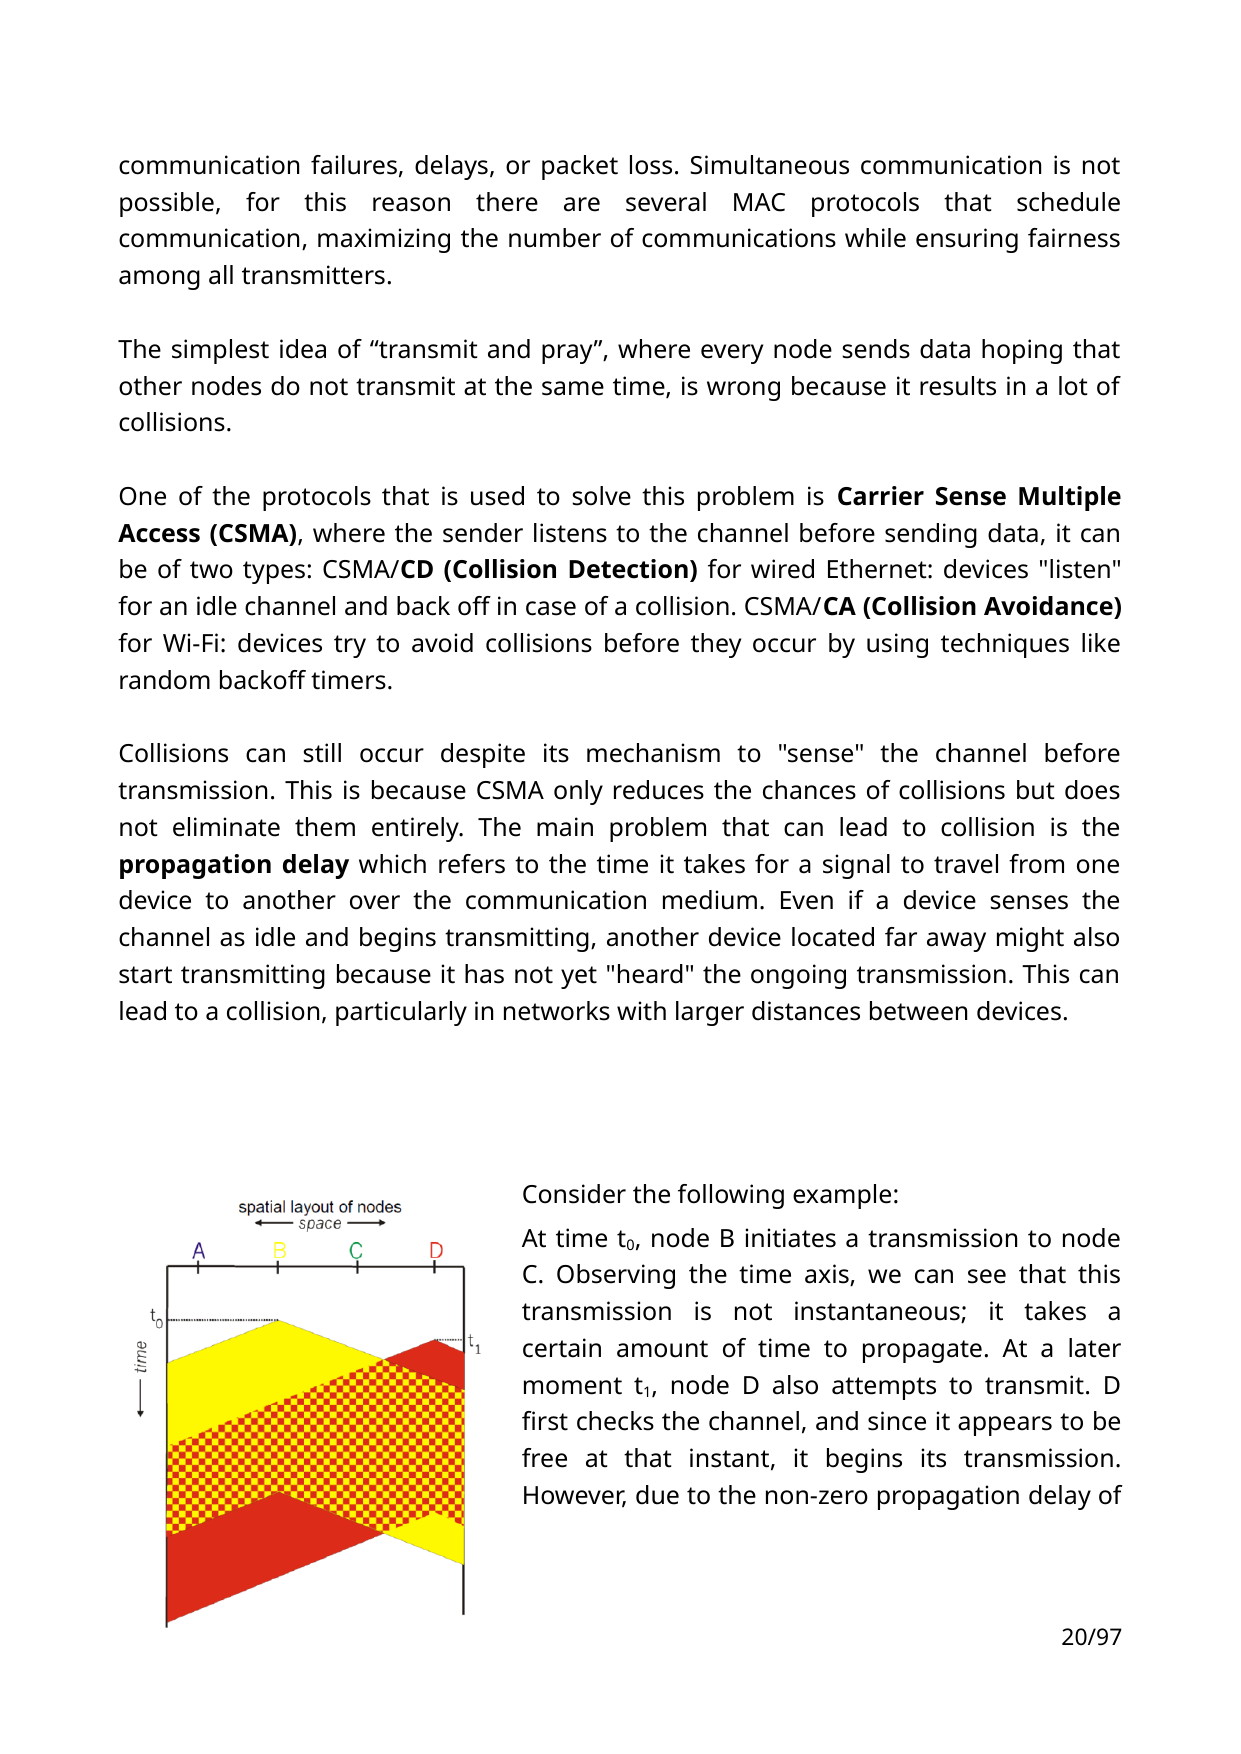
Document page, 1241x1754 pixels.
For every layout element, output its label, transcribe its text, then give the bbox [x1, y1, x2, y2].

text Collisions can still occur despite its mechanism to "sense" the channel before transmission. This is because CSMA only reduces the chances of collisions but does not eliminate them entirely. The main problem that can lead to collision is the propagation delay which refers to the time it takes for a signal to travel from one device to another over the communication medium. Even if a device senses the channel as idle and begins transmitting, another device located far away might also start transmitting because it has not yet "heard" the ongoing transmission. This can lead to a collision, particularly in networks with larger distances between devices. [118, 736, 1122, 1027]
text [118, 148, 1122, 292]
picture [118, 1180, 503, 1633]
text The simplest idea of “transmit and pray”, where every node sends data hoping that other nodes do not transmit at the same time, is wrong because it results in a lot of collisions. [118, 331, 1122, 439]
text One of the protocols that is used to solve this problem is Carrier Sense Multiple Access (CSMA), where the sender listens to the channel before sending data, it can be of two types: CSMA/CD (Collision Detection) for wired Ethernet: devices "listen" for an idle channel and back off in case of a collision. CSMA/CA (Collision Avoidance) for Wi-Fi: devices try to avoid collisions before they occur by using techniques like random backoff timers. [118, 478, 1122, 696]
text Consider the following example: [118, 1177, 1122, 1211]
